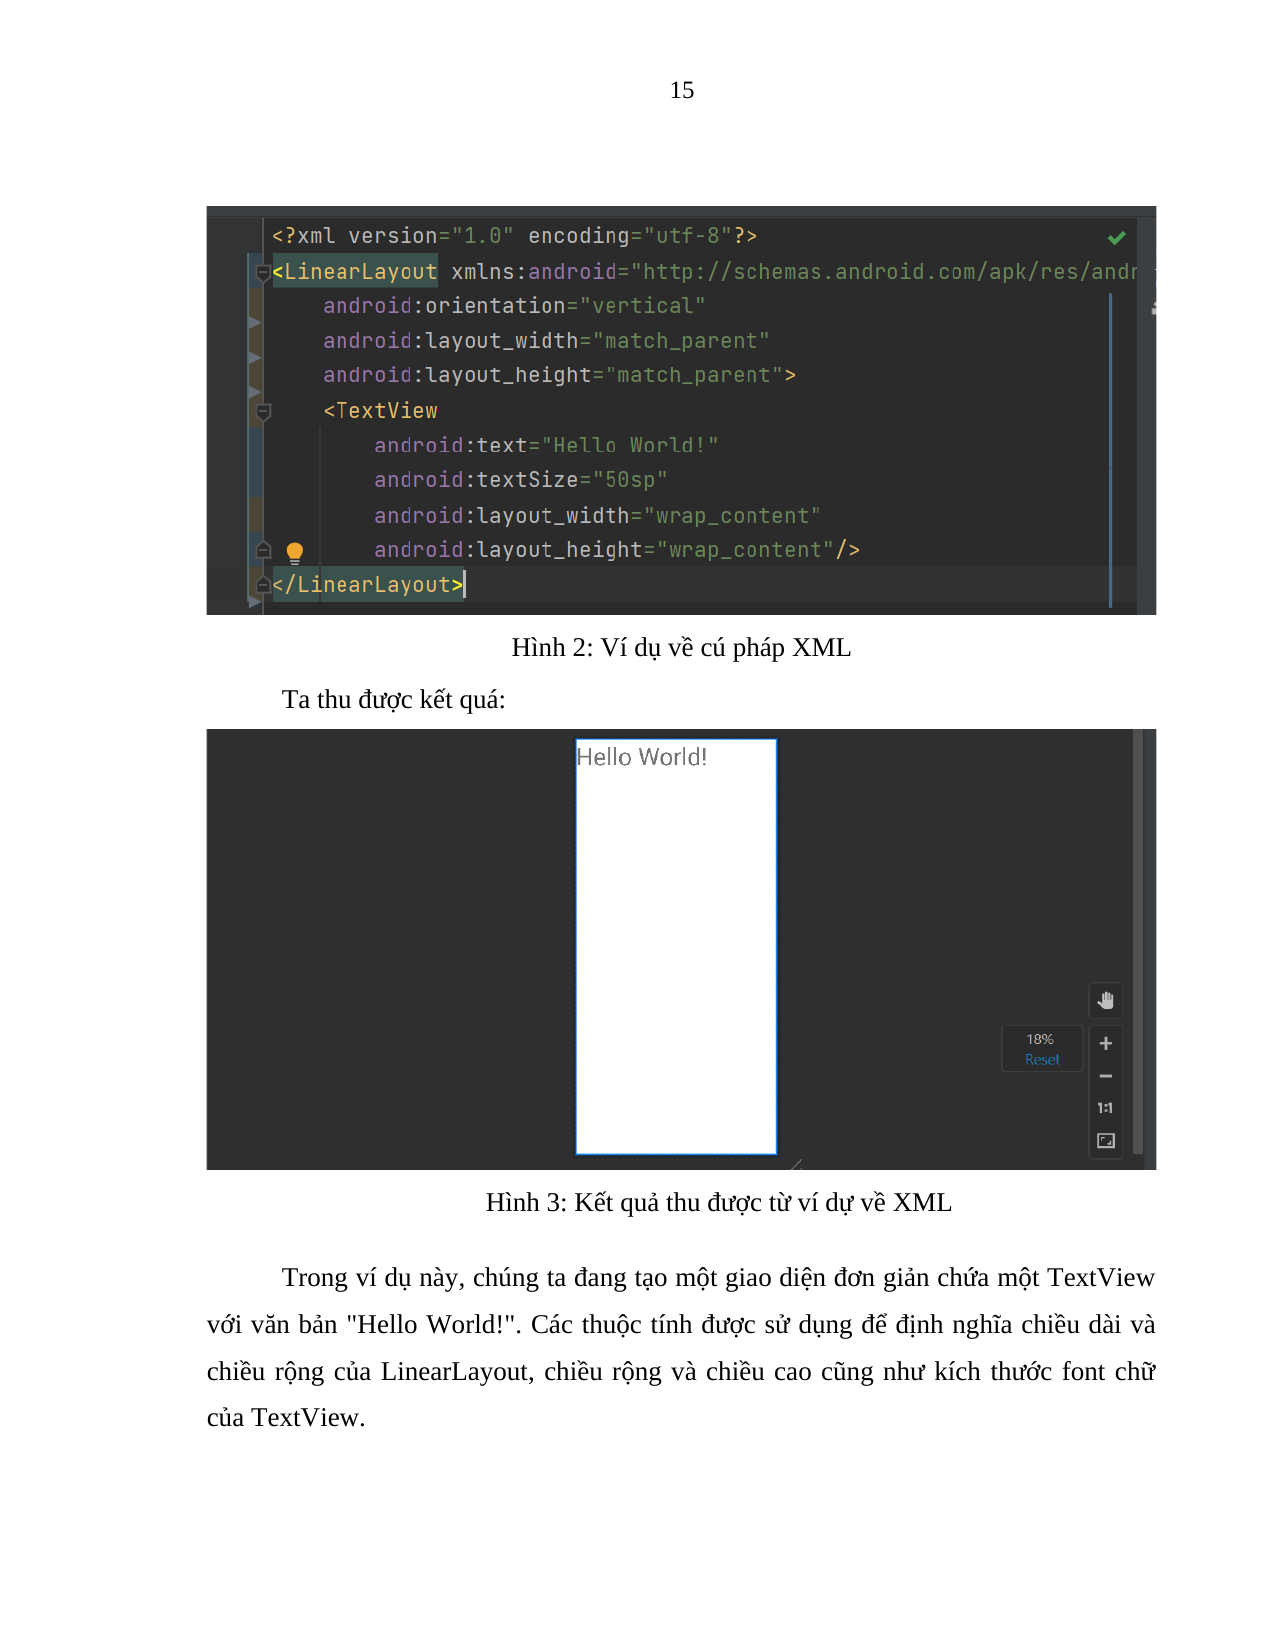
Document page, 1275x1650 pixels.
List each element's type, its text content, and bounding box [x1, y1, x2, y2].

text Hình 2: Ví dụ về cú pháp XML [207, 631, 1157, 662]
text Trong ví dụ này, chúng ta đang tạo một giao diện đơn giản chứa một TextView với văn bản "Hello World!". Các thuộc tính được sử dụng để định nghĩa chiều dài và chiều rộng của LinearLayout, chiều rộng và chiều cao cũng như kích thước font chữ của TextView. [207, 1261, 1157, 1432]
picture [206, 729, 1157, 1170]
picture [206, 206, 1157, 615]
text Hình 3: Kết quả thu được từ ví dự về XML [207, 1186, 1157, 1217]
text Ta thu được kết quá: [207, 683, 1157, 714]
